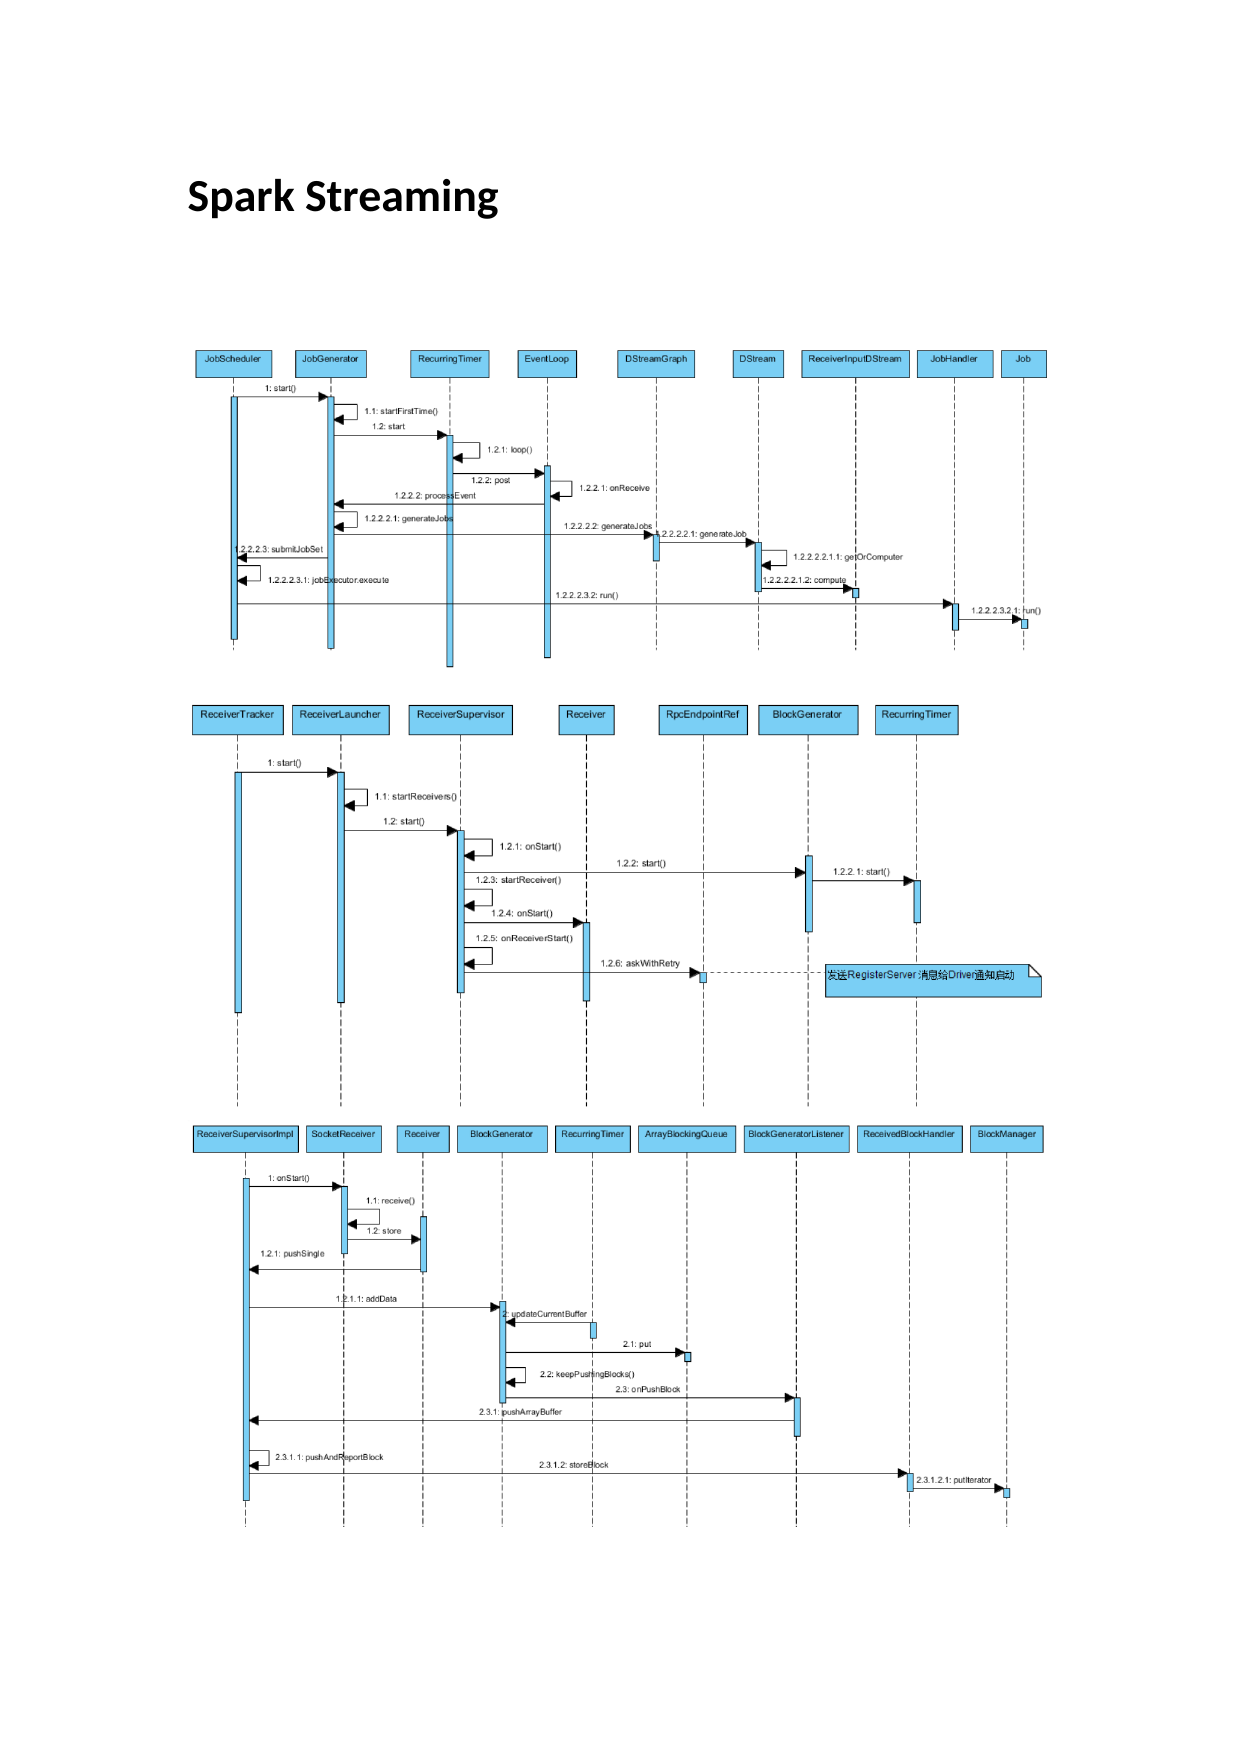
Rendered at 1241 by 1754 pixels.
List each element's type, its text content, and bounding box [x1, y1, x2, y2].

picture [187, 340, 1053, 669]
picture [187, 697, 1053, 1527]
subtitle Spark Streaming [187, 162, 1053, 227]
